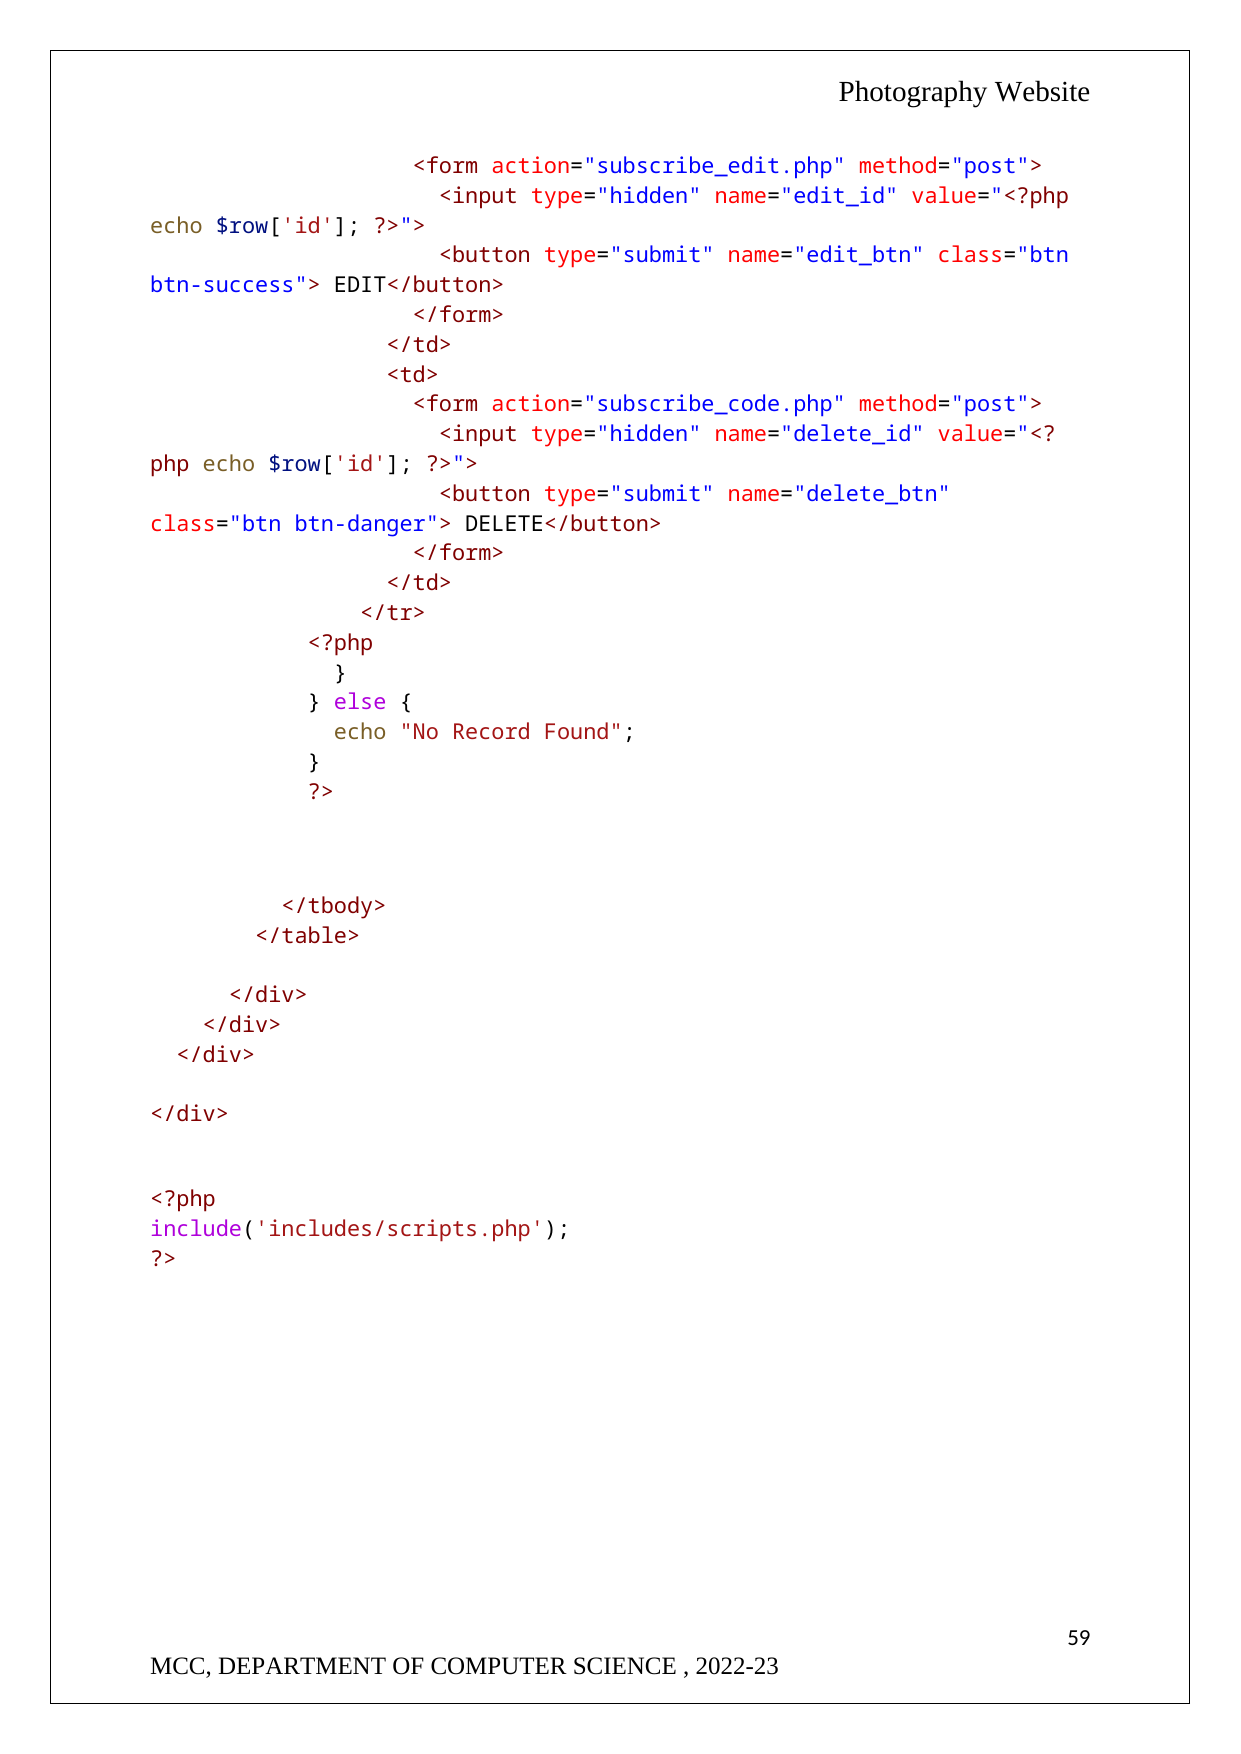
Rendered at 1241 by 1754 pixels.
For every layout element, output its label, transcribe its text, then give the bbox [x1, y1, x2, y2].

text <form action="subscribe_code.php" method="post"> [150, 388, 1090, 418]
text </div> [150, 1009, 1090, 1039]
text <td> [150, 358, 1090, 388]
text ?> [150, 776, 1090, 805]
text </form> [150, 537, 1090, 567]
text </tbody> [150, 890, 1090, 920]
text </form> [150, 299, 1090, 329]
text </div> [150, 979, 1090, 1009]
text </td> [150, 567, 1090, 597]
text <?php [150, 627, 1090, 656]
text </table> [150, 920, 1090, 949]
text </div> [150, 1098, 1090, 1128]
text <input type="hidden" name="edit_id" value="<?php echo $row['id']; ?>"> [150, 180, 1090, 239]
text } [150, 746, 1090, 776]
text } else { [150, 686, 1090, 716]
text <input type="hidden" name="delete_id" value="<?php echo $row['id']; ?>"> [150, 418, 1090, 478]
text echo "No Record Found"; [150, 716, 1090, 746]
text </tr> [150, 597, 1090, 627]
text </td> [150, 329, 1090, 358]
text <button type="submit" name="edit_btn" class="btn btn-success"> EDIT</button> [150, 239, 1090, 299]
text <button type="submit" name="delete_btn" class="btn btn-danger"> DELETE</button> [150, 478, 1090, 537]
text <form action="subscribe_edit.php" method="post"> [150, 150, 1090, 180]
text </div> [150, 1039, 1090, 1069]
text include('includes/scripts.php'); [150, 1213, 1090, 1243]
text ?> [150, 1243, 1090, 1272]
text } [150, 656, 1090, 686]
text <?php [150, 1183, 1090, 1213]
